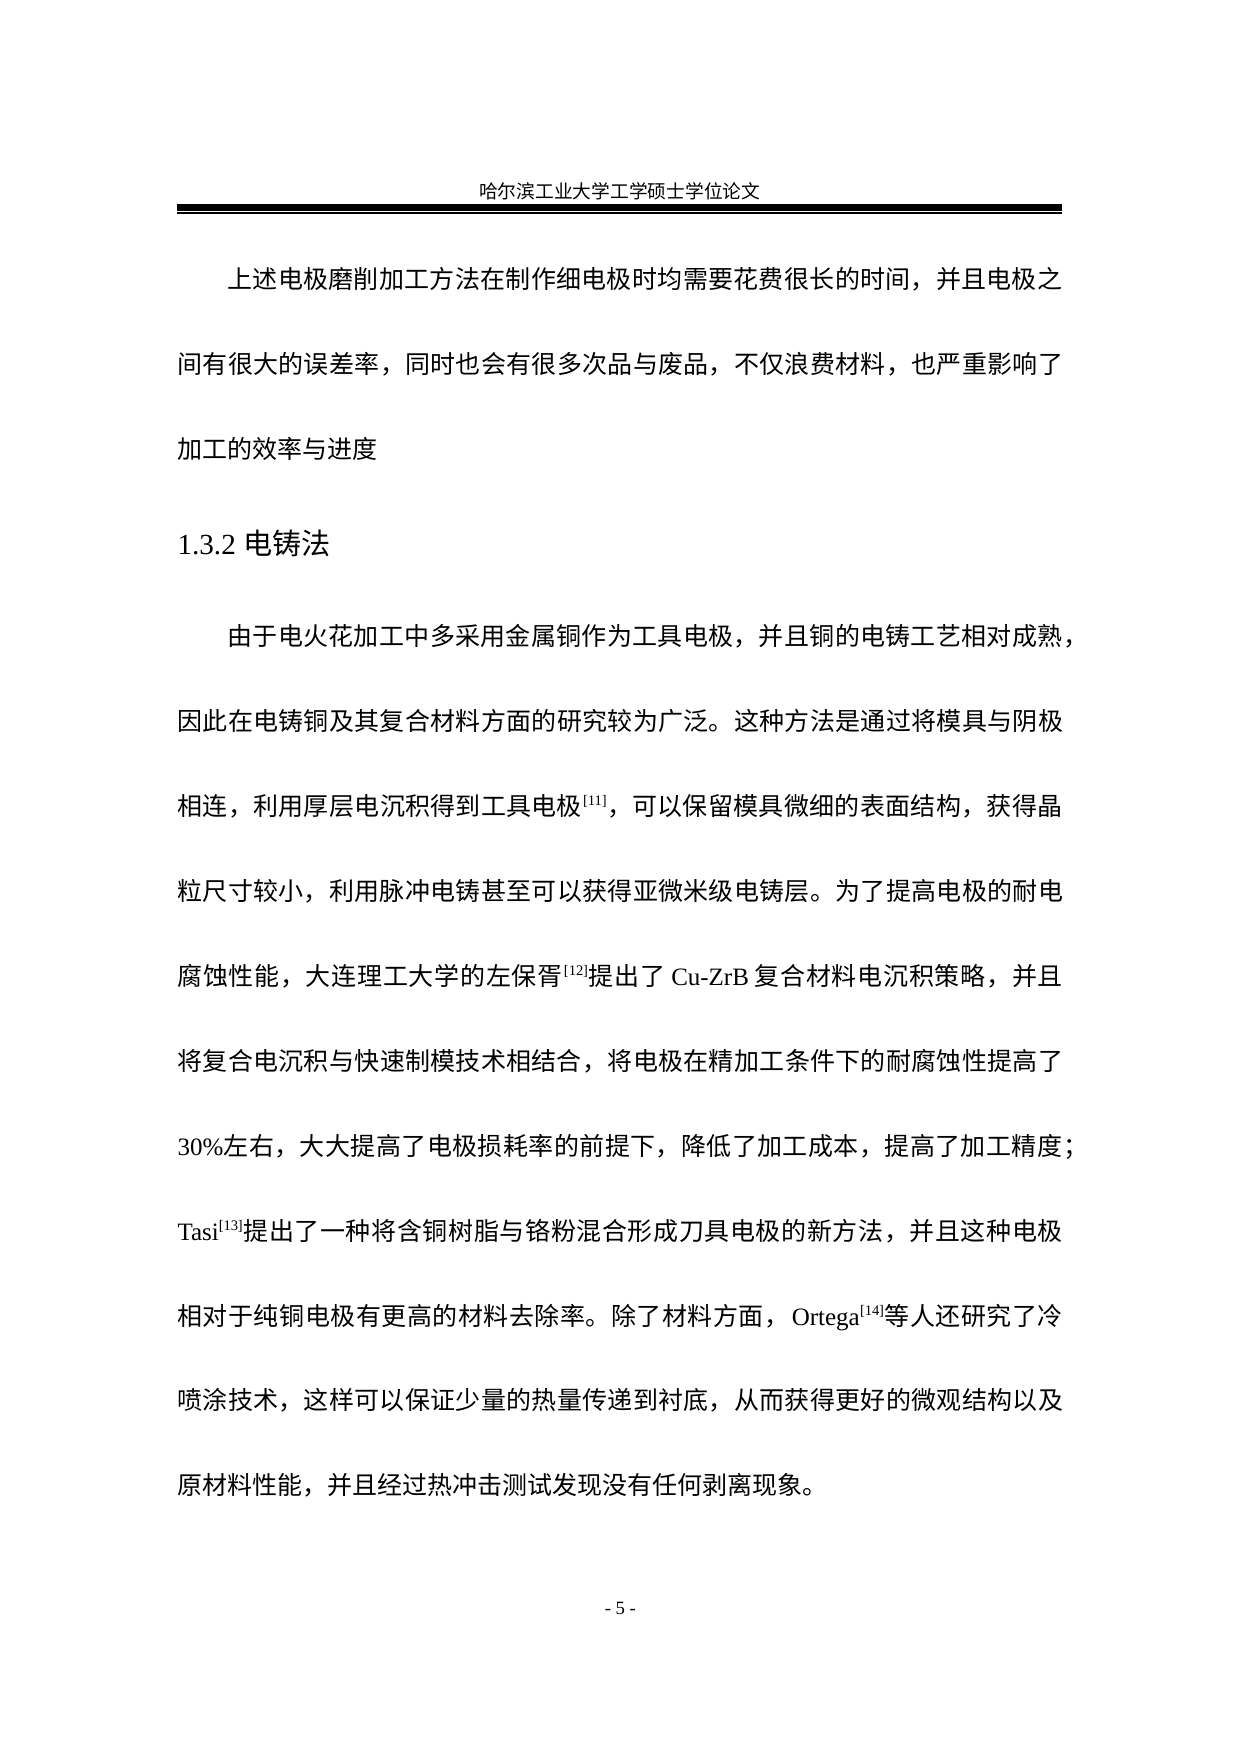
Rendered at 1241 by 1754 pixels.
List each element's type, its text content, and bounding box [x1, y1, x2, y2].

subtitle 电铸法 [177, 508, 1063, 576]
text 上述电极磨削加工方法在制作细电极时均需要花费很长的时间，并且电极之间有很大的误差率，同时也会有很多次品与废品，不仅浪费材料，也严重影响了加工的效率与进度 [177, 244, 1063, 482]
text 由于电火花加工中多采用金属铜作为工具电极，并且铜的电铸工艺相对成熟，因此在电铸铜及其复合材料方面的研究较为广泛。这种方法是通过将模具与阴极相连，利用厚层电沉积得到工具电极[11]，可以保留模具微细的表面结构，获得晶粒尺寸较小，利用脉冲电铸甚至可以获得亚微米级电铸层。为了提高电极的耐电腐蚀性能，大连理工大学的左保胥[12]提出了Cu-ZrB复合材料电沉积策略，并且将复合电沉积与快速制模技术相结合，将电极在精加工条件下的耐腐蚀性提高了30%左右，大大提高了电极损耗率的前提下，降低了加工成本，提高了加工精度；Tasi[13]提出了一种将含铜树脂与铬粉混合形成刀具电极的新方法，并且这种电极相对于纯铜电极有更高的材料去除率。除了材料方面，Ortega[14]等人还研究了冷喷涂技术，这样可以保证少量的热量传递到衬底，从而获得更好的微观结构以及原材料性能，并且经过热冲击测试发现没有任何剥离现象。 [177, 601, 1063, 1518]
